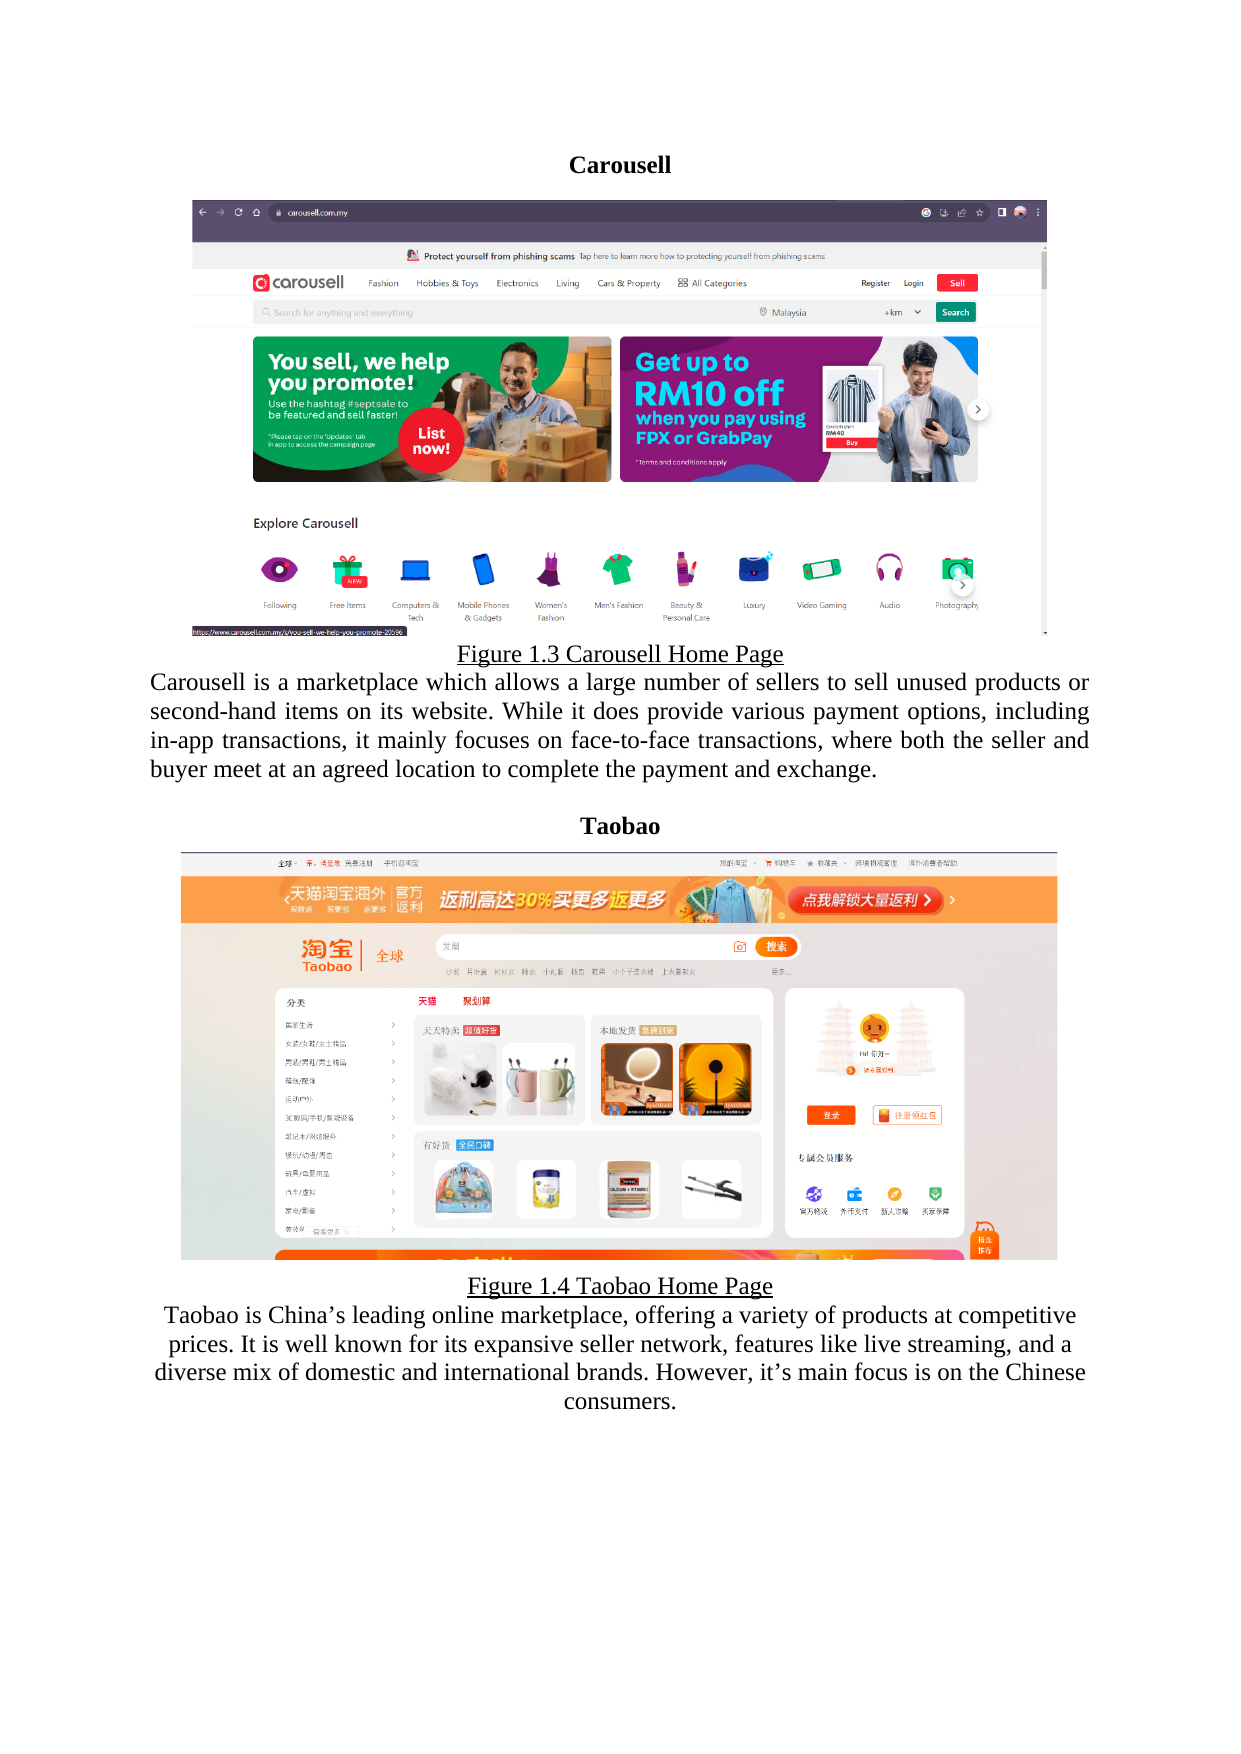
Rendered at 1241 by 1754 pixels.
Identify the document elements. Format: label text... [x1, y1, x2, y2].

text Carousell is a marketplace which allows a large number of sellers to sell unused products or second-hand items on its website. While it does provide various payment options, including in-app transactions, it mainly focuses on face-to-face transactions, where both the seller and buyer meet at an agreed location to complete the payment and exchange. [150, 667, 1090, 782]
picture [190, 200, 1047, 639]
picture [179, 852, 1057, 1259]
text Taobao [150, 811, 1090, 840]
text Carousell [150, 150, 1090, 179]
text Taobao is China’s leading online marketplace, offering a variety of products at competitive prices. It is well known for its expansive seller network, features like live streaming, and a diverse mix of domestic and international brands. However, it’s main focus is on the Chinese consumers. [150, 1300, 1090, 1415]
